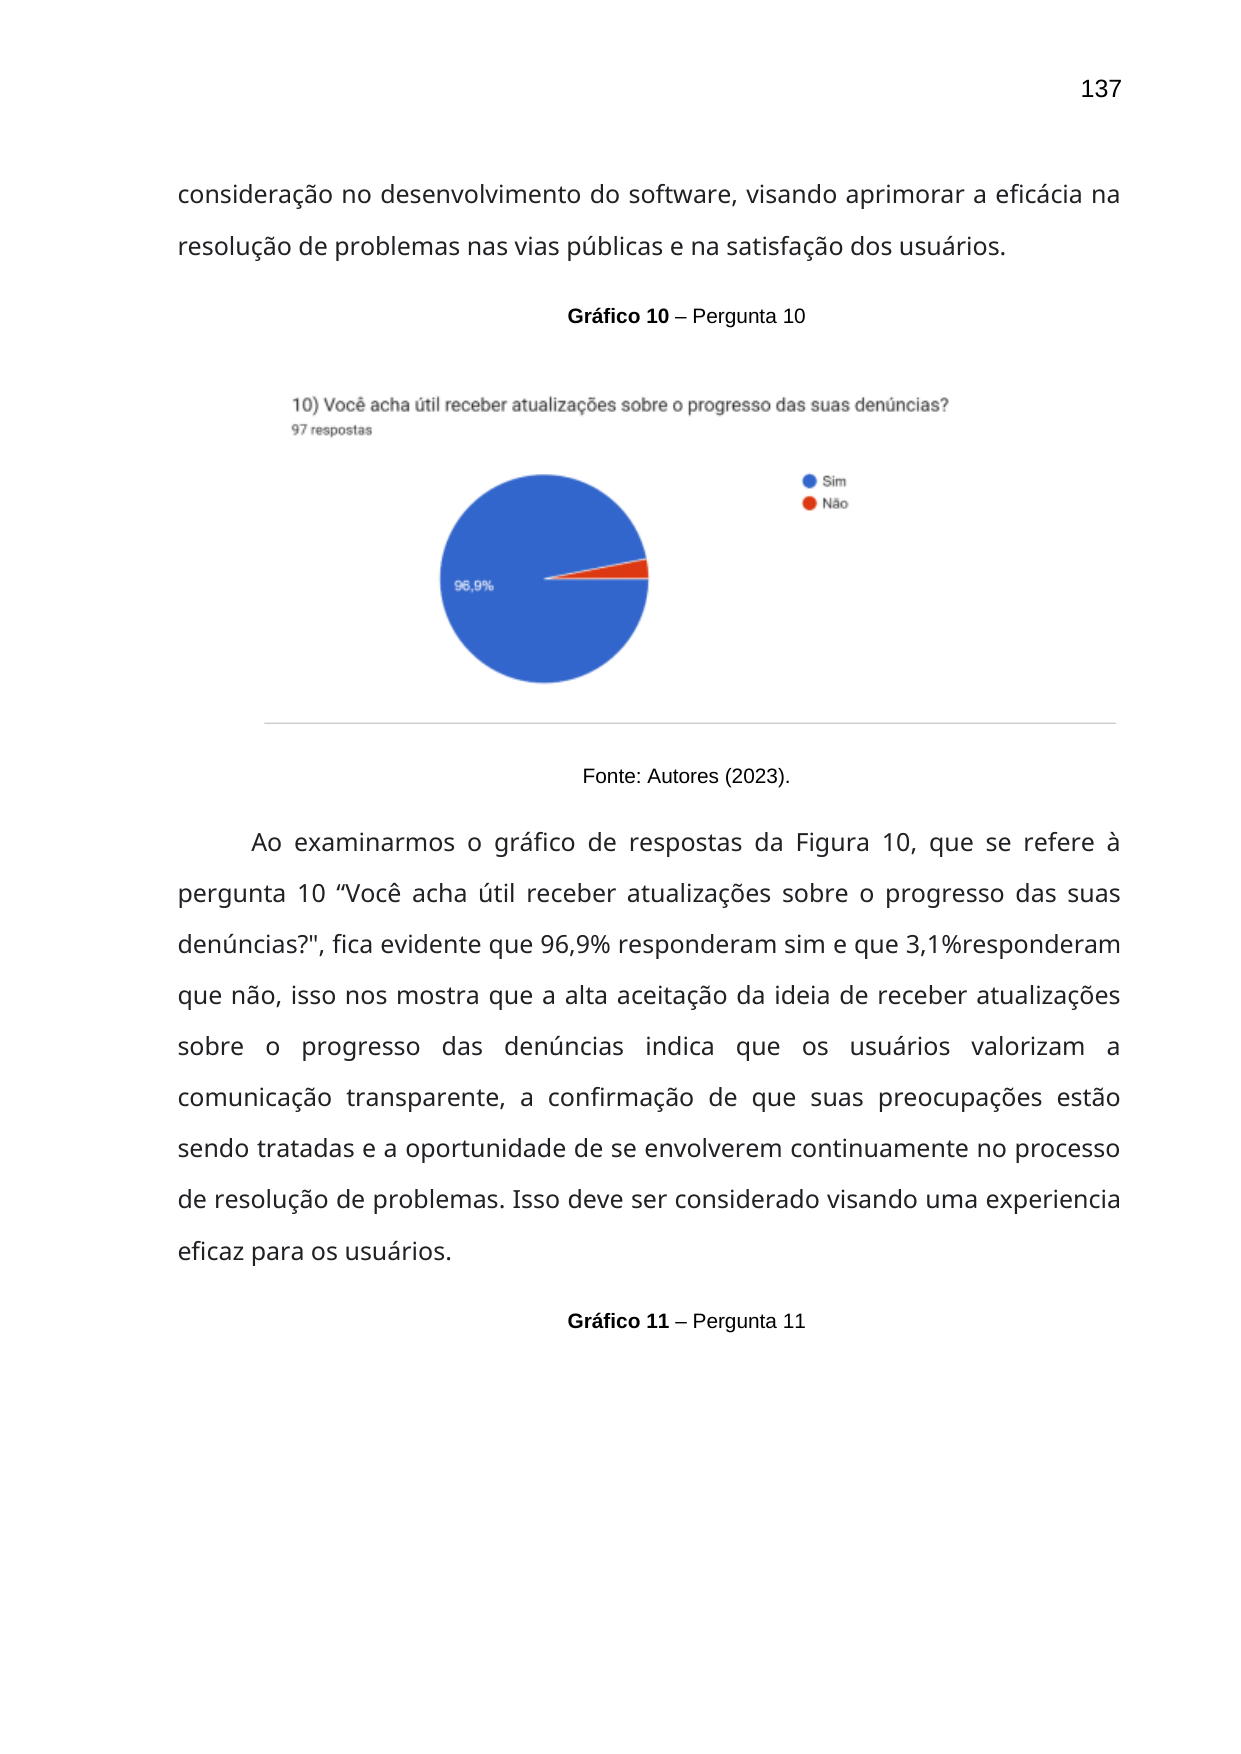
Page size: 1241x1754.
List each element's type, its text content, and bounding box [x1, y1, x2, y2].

text Ao examinarmos o gráfico de respostas da Figura 10, que se refere à pergunta 10 “Você acha útil receber atualizações sobre o progresso das suas denúncias?", fica evidente que 96,9% responderam sim e que 3,1%responderam que não, isso nos mostra que a alta aceitação da ideia de receber atualizações sobre o progresso das denúncias indica que os usuários valorizam a comunicação transparente, a confirmação de que suas preocupações estão sendo tratadas e a oportunidade de se envolverem continuamente no processo de resolução de problemas. Isso deve ser considerado visando uma experiencia eficaz para os usuários. [177, 825, 1122, 1267]
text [177, 177, 1122, 262]
text Fonte: Autores (2023). [177, 764, 1122, 788]
text Gráfico 10 – Pergunta 10 [177, 304, 1122, 328]
picture [264, 365, 1116, 725]
text Gráfico 11 – Pergunta 11 [177, 1309, 1122, 1333]
